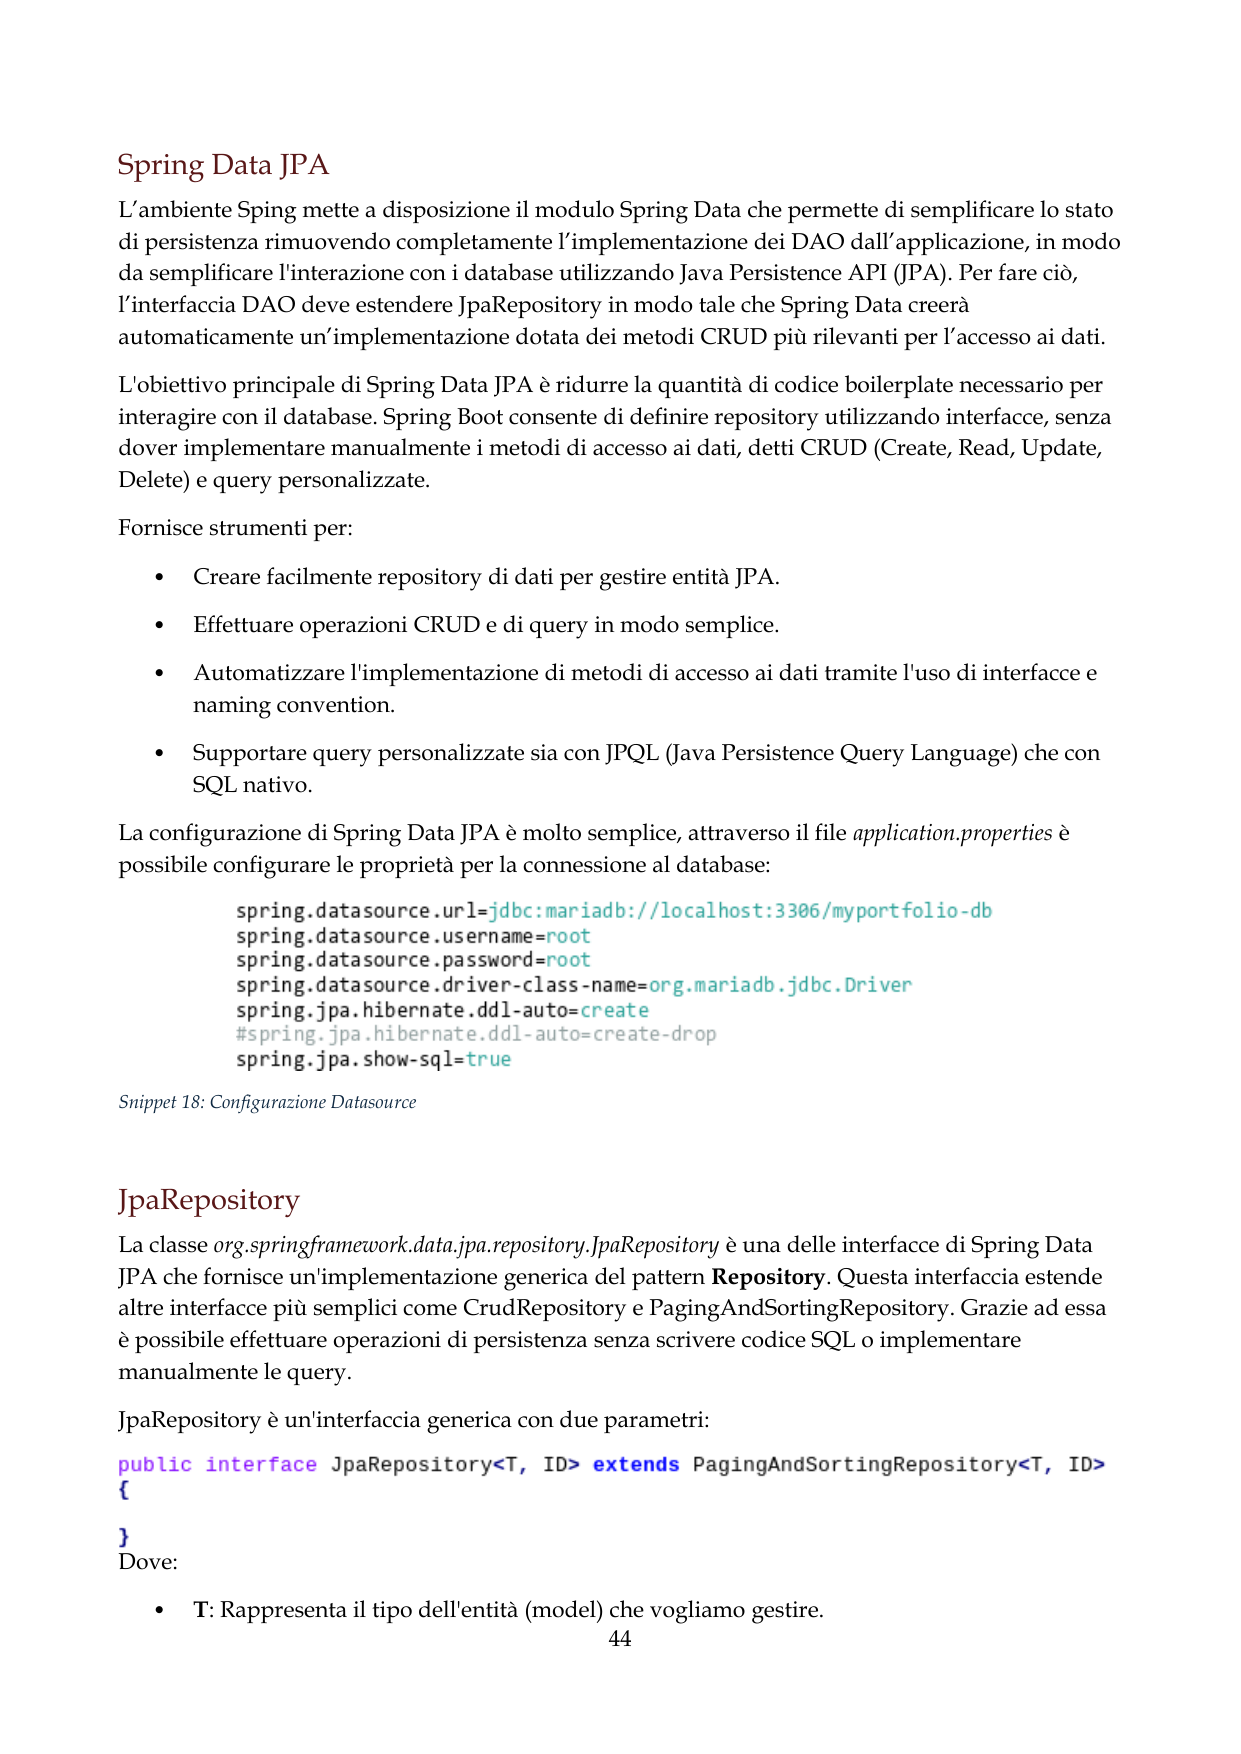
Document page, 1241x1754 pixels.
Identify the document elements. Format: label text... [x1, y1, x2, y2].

text L'obiettivo principale di Spring Data JPA è ridurre la quantità di codice boilerplate necessario per interagire con il database. Spring Boot consente di definire repository utilizzando interfacce, senza dover implementare manualmente i metodi di accesso ai dati, detti CRUD (Create, Read, Update, Delete) e query personalizzate. [118, 371, 1122, 494]
list T: Rappresenta il tipo dell'entità (model) che vogliamo gestire. [156, 1597, 1122, 1624]
subtitle JpaRepository [118, 1183, 1122, 1218]
list Automatizzare l'implementazione di metodi di accesso ai dati tramite l'uso di interfacce e naming convention. [156, 660, 1122, 719]
text JpaRepository è un'interfaccia generica con due parametri: [118, 1406, 1122, 1434]
text L’ambiente Sping mette a disposizione il modulo Spring Data che permette di semplificare lo stato di persistenza rimuovendo completamente l’implementazione dei DAO dall’applicazione, in modo da semplificare l'interazione con i database utilizzando Java Persistence API (JPA). Per fare ciò, l’interfaccia DAO deve estendere JpaRepository in modo tale che Spring Data creerà automaticamente un’implementazione dotata dei metodi CRUD più rilevanti per l’accesso ai dati. [118, 196, 1122, 351]
list Creare facilmente repository di dati per gestire entità JPA. [156, 563, 1122, 591]
text La classe org.springframework.data.jpa.repository.JpaRepository è una delle interfacce di Spring Data JPA che fornisce un'implementazione generica del pattern Repository. Questa interfaccia estende altre interfacce più semplici come CrudRepository e PagingAndSortingRepository. Grazie ad essa è possibile effettuare operazioni di persistenza senza scrivere codice SQL o implementare manualmente le query. [118, 1231, 1122, 1386]
subtitle Spring Data JPA [118, 148, 1122, 183]
text Dove: [118, 1549, 1122, 1576]
text La configurazione di Spring Data JPA è molto semplice, attraverso il file application.properties è possibile configurare le proprietà per la connessione al database: [118, 820, 1122, 879]
list Supportare query personalizzate sia con JPQL (Java Persistence Query Language) che con SQL nativo. [156, 740, 1122, 799]
list Effettuare operazioni CRUD e di query in modo semplice. [156, 611, 1122, 639]
text Fornisce strumenti per: [118, 515, 1122, 542]
